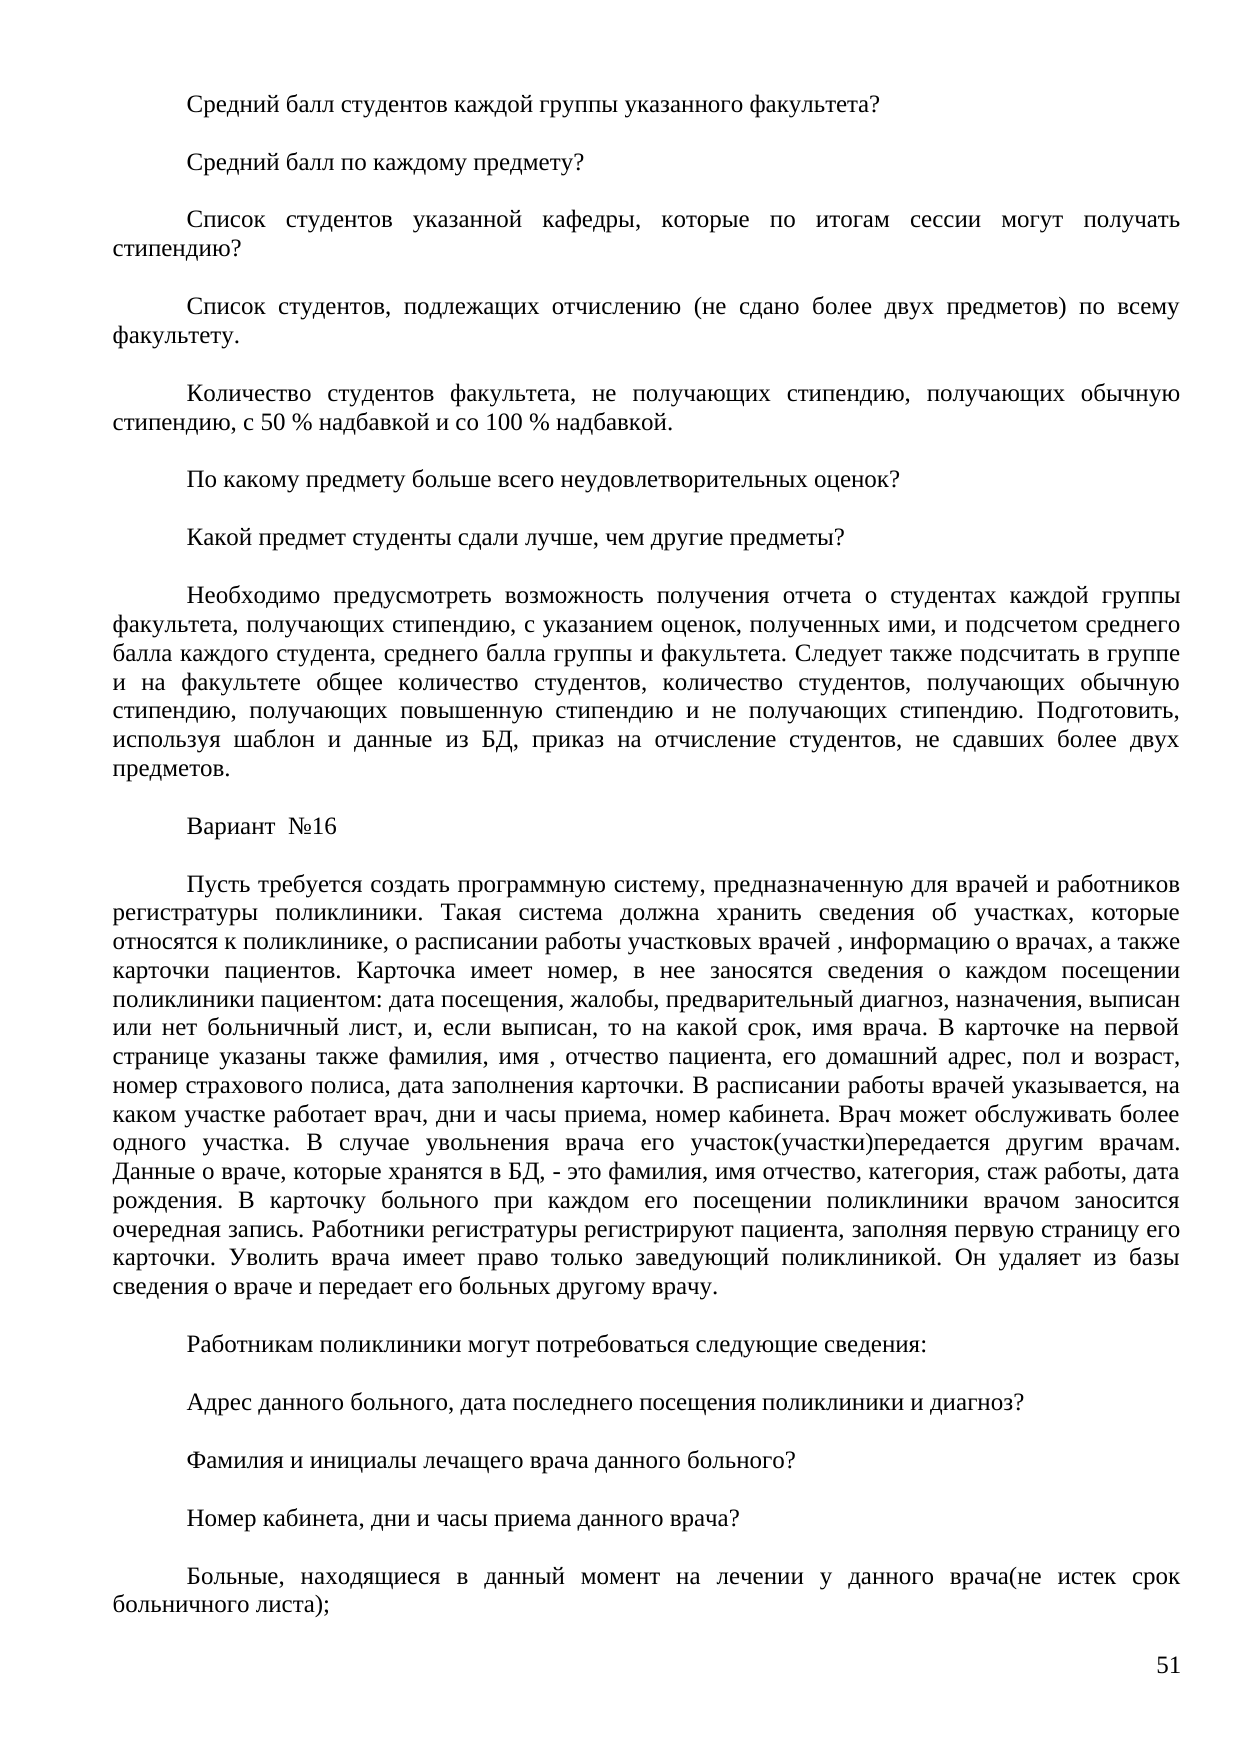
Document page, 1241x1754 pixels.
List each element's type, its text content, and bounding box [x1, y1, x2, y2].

text Вариант №16 [112, 811, 1181, 839]
text Номер кабинета, дни и часы приема данного врача? [112, 1503, 1181, 1532]
text Работникам поликлиники могут потребоваться следующие сведения: [112, 1329, 1181, 1358]
text Пусть требуется создать программную систему, предназначенную для врачей и работников регистратуры поликлиники. Такая система должна хранить сведения об участках, которые относятся к поликлинике, о расписании работы участковых врачей , информацию о врачах, а также карточки пациентов. Карточка имеет номер, в нее заносятся сведения о каждом посещении поликлиники пациентом: дата посещения, жалобы, предварительный диагноз, назначения, выписан или нет больничный лист, и, если выписан, то на какой срок, имя врача. В карточке на первой странице указаны также фамилия, имя , отчество пациента, его домашний адрес, пол и возраст, номер страхового полиса, дата заполнения карточки. В расписании работы врачей указывается, на каком участке работает врач, дни и часы приема, номер кабинета. Врач может обслуживать более одного участка. В случае увольнения врача его участок(участки)передается другим врачам. Данные о враче, которые хранятся в БД, - это фамилия, имя отчество, категория, стаж работы, дата рождения. В карточку больного при каждом его посещении поликлиники врачом заносится очередная запись. Работники регистратуры регистрируют пациента, заполняя первую страницу его карточки. Уволить врача имеет право только заведующий поликлиникой. Он удаляет из базы сведения о враче и передает его больных другому врачу. [112, 869, 1181, 1300]
text Фамилия и инициалы лечащего врача данного больного? [112, 1445, 1181, 1474]
text Средний балл по каждому предмету? [112, 147, 1181, 175]
text Какой предмет студенты сдали лучше, чем другие предметы? [112, 522, 1181, 551]
text Список студентов указанной кафедры, которые по итогам сессии могут получать стипендию? [112, 204, 1181, 262]
text Адрес данного больного, дата последнего посещения поликлиники и диагноз? [112, 1387, 1181, 1416]
text Список студентов, подлежащих отчислению (не сдано более двух предметов) по всему факультету. [112, 291, 1181, 349]
text Количество студентов факультета, не получающих стипендию, получающих обычную стипендию, с 50 % надбавкой и со 100 % надбавкой. [112, 378, 1181, 435]
text Средний балл студентов каждой группы указанного факультета? [112, 89, 1181, 117]
text Больные, находящиеся в данный момент на лечении у данного врача(не истек срок больничного листа); [112, 1561, 1181, 1618]
text По какому предмету больше всего неудовлетворительных оценок? [112, 464, 1181, 493]
text Необходимо предусмотреть возможность получения отчета о студентах каждой группы факультета, получающих стипендию, с указанием оценок, полученных ими, и подсчетом среднего балла каждого студента, среднего балла группы и факультета. Следует также подсчитать в группе и на факультете общее количество студентов, количество студентов, получающих обычную стипендию, получающих повышенную стипендию и не получающих стипендию. Подготовить, используя шаблон и данные из БД, приказ на отчисление студентов, не сдавших более двух предметов. [112, 580, 1181, 782]
